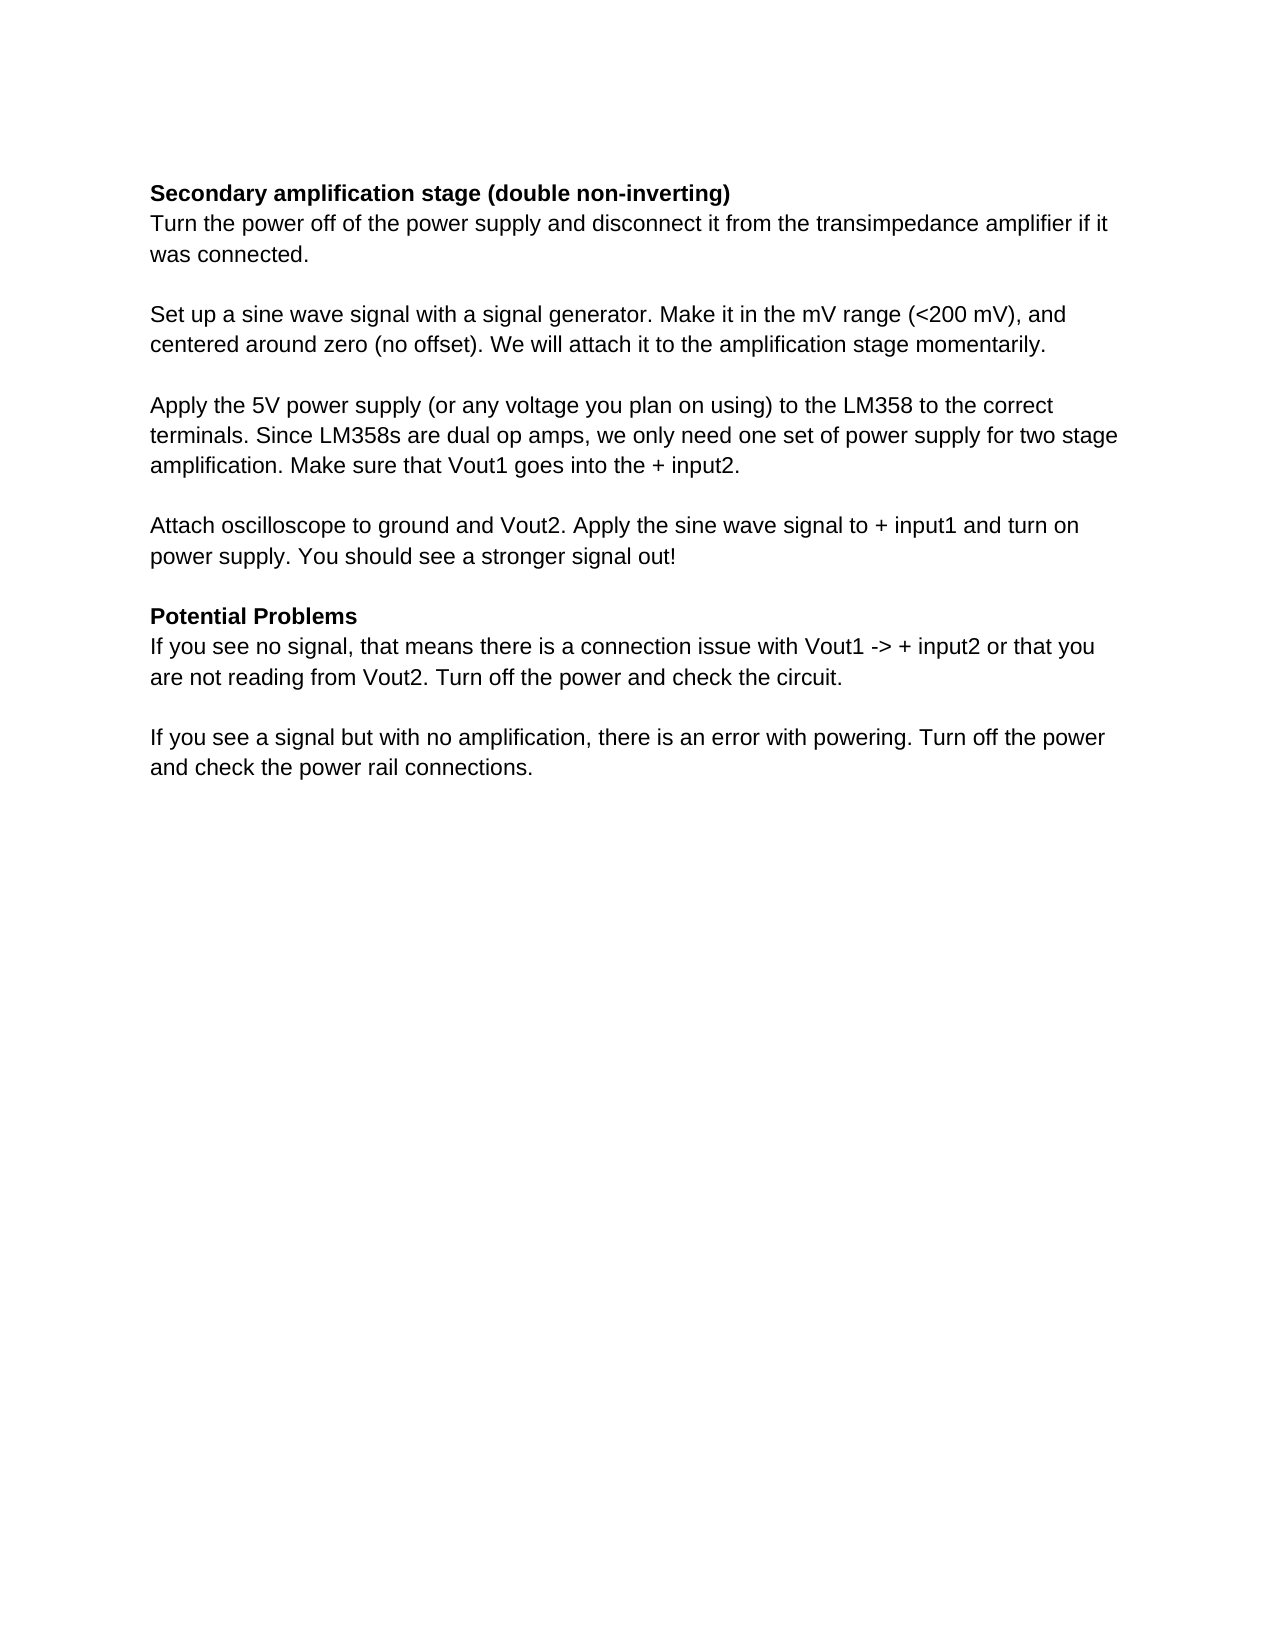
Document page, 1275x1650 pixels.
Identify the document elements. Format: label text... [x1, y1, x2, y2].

text If you see no signal, that means there is a connection issue with Vout1 -> + input2 or that you are not reading from Vout2. Turn off the power and check the circuit. [150, 633, 1125, 690]
text If you see a signal but with no amplification, there is an error with powering. Turn off the power and check the power rail connections. [150, 724, 1125, 781]
text Secondary amplification stage (double non-inverting) [150, 180, 1125, 207]
text Apply the 5V power supply (or any voltage you plan on using) to the LM358 to the correct terminals. Since LM358s are dual op amps, we only need one set of power supply for two stage amplification. Make sure that Vout1 goes into the + input2. [150, 392, 1125, 478]
text Potential Problems [150, 603, 1125, 629]
text Attach oscilloscope to ground and Vout2. Apply the sine wave signal to + input1 and turn on power supply. You should see a stronger signal out! [150, 512, 1125, 569]
text Set up a sine wave signal with a signal generator. Make it in the mV range (<200 mV), and centered around zero (no offset). We will attach it to the amplification stage momentarily. [150, 301, 1125, 358]
text Turn the power off of the power supply and disconnect it from the transimpedance amplifier if it was connected. [150, 210, 1125, 267]
